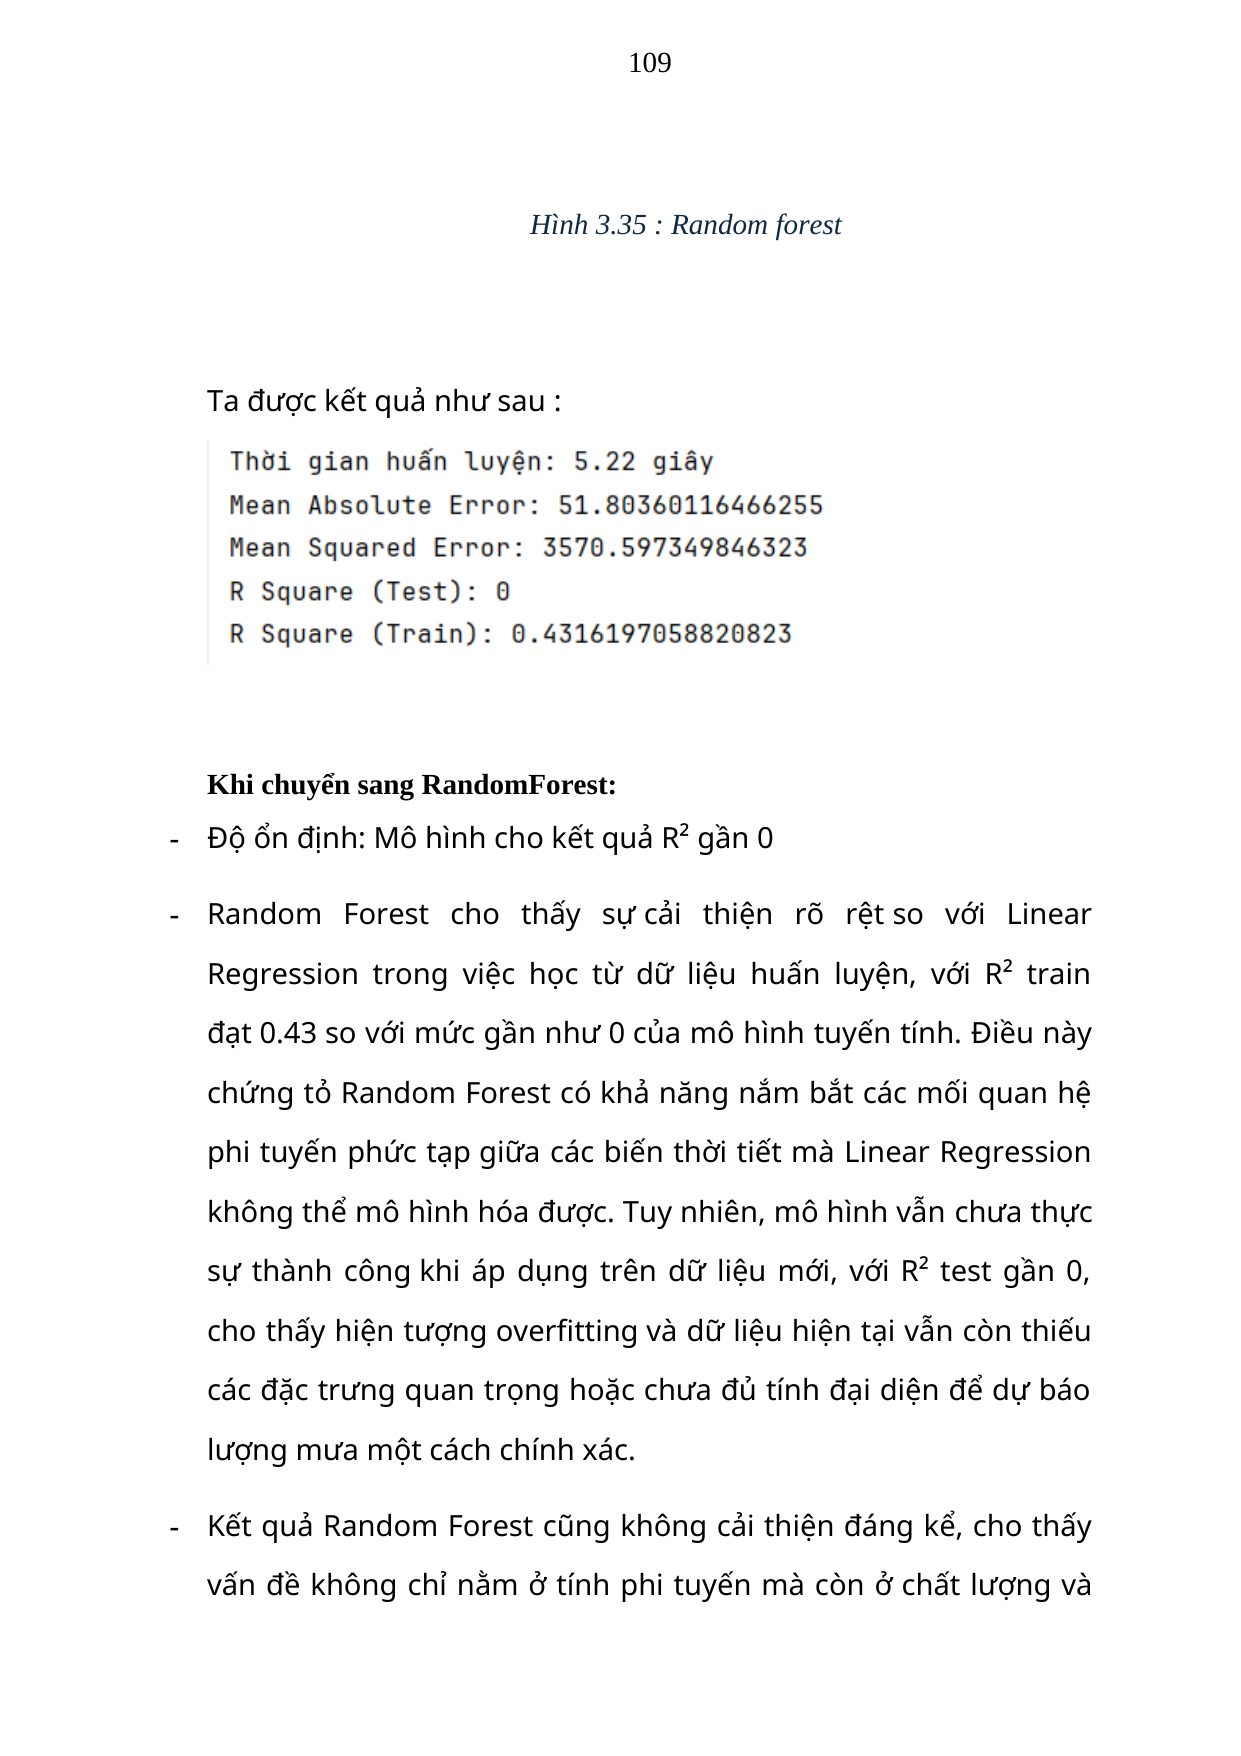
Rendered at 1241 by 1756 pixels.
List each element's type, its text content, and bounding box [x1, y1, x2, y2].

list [169, 1505, 1092, 1604]
list Độ ổn định: Mô hình cho kết quả R² gần 0 [169, 817, 1092, 857]
text Khi chuyển sang RandomForest: [207, 767, 1092, 801]
list Random Forest cho thấy sự cải thiện rõ rệt so với Linear Regression trong việc học từ dữ liệu huấn luyện, với R² train đạt 0.43 so với mức gần như 0 của mô hình tuyến tính. Điều này chứng tỏ Random Forest có khả năng nắm bắt các mối quan hệ phi tuyến phức tạp giữa các biến thời tiết mà Linear Regression không thể mô hình hóa được. Tuy nhiên, mô hình vẫn chưa thực sự thành công khi áp dụng trên dữ liệu mới, với R² test gần 0, cho thấy hiện tượng overfitting và dữ liệu hiện tại vẫn còn thiếu các đặc trưng quan trọng hoặc chưa đủ tính đại diện để dự báo lượng mưa một cách chính xác. [169, 893, 1092, 1468]
picture [206, 440, 903, 665]
text Hình 3.35 : Random forest [207, 207, 1092, 241]
text Ta được kết quả như sau : [207, 381, 1092, 420]
